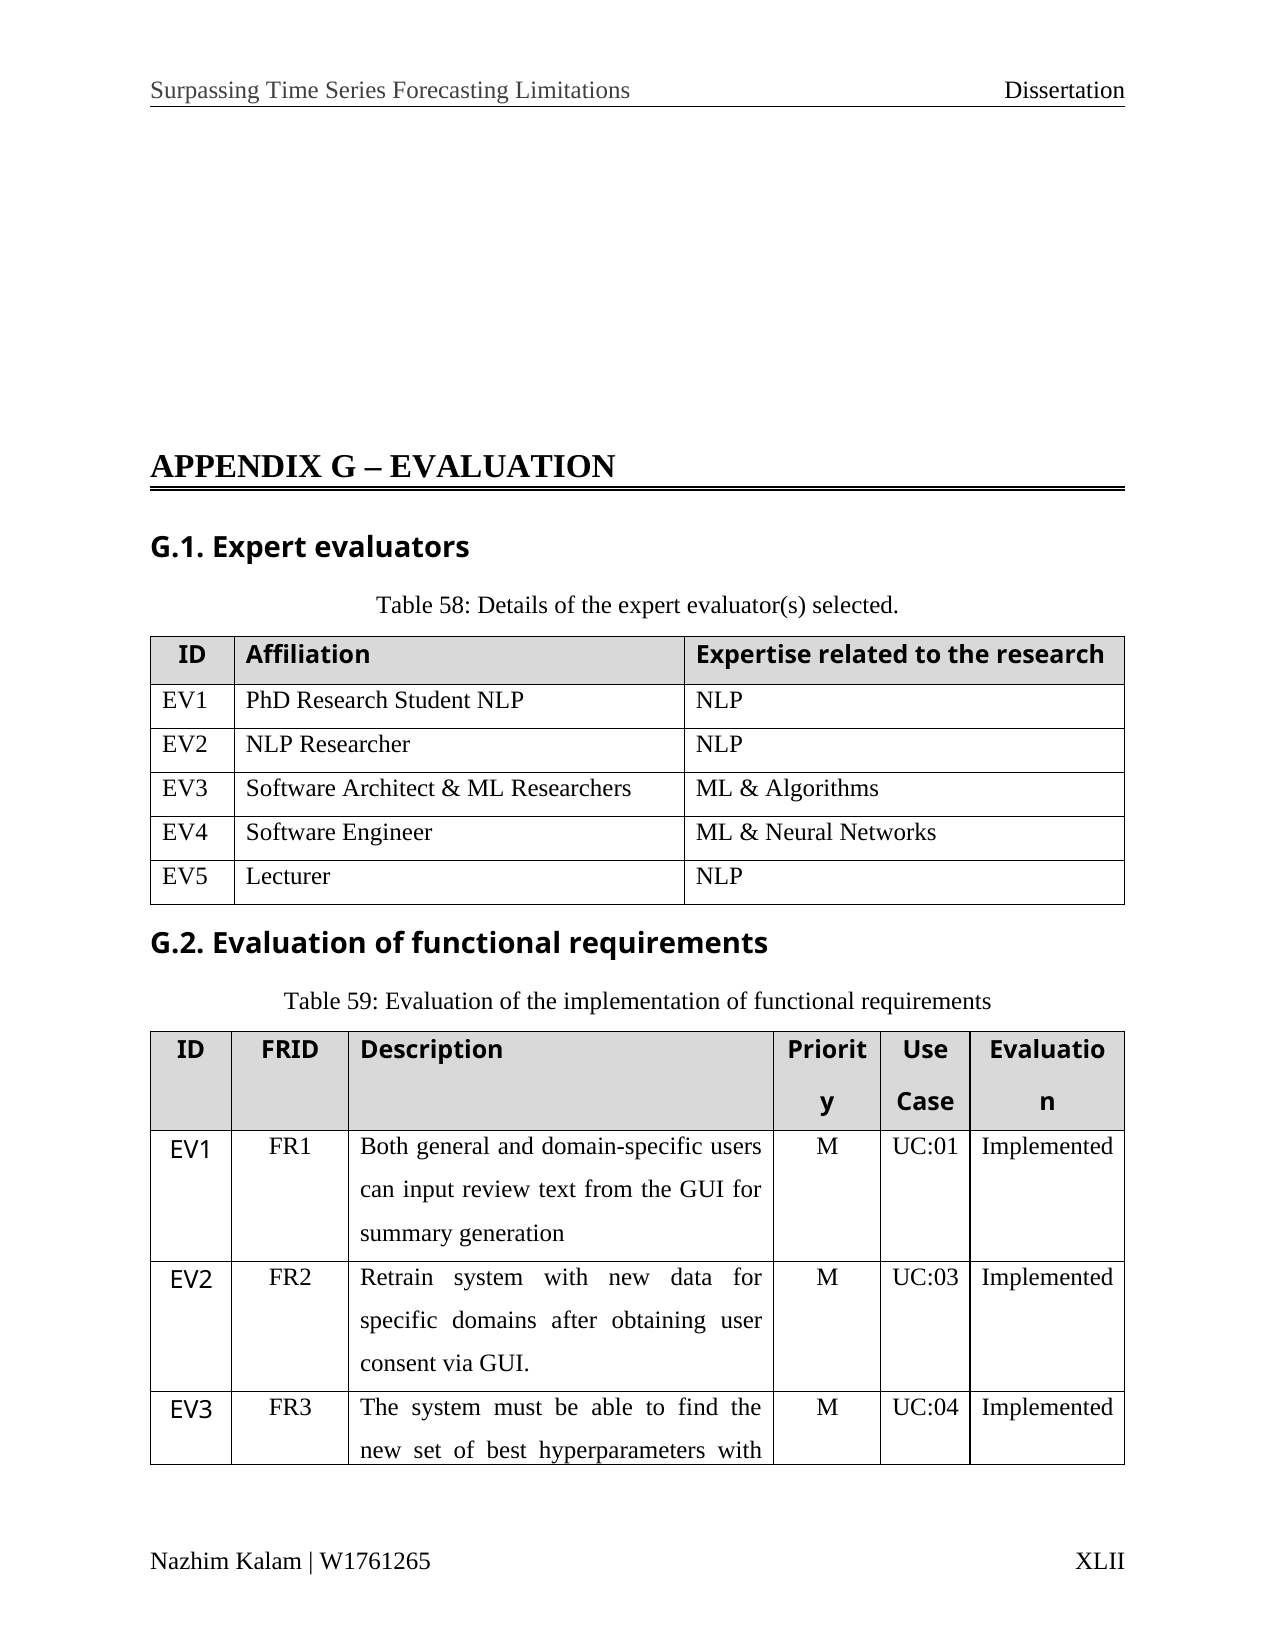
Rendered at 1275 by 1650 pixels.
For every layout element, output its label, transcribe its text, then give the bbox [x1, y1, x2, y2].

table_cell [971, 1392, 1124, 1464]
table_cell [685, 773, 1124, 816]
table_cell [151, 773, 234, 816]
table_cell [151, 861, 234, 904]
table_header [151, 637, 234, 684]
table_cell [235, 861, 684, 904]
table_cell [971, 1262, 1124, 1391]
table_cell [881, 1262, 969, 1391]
subtitle G.1. Expert evaluators [150, 527, 1125, 566]
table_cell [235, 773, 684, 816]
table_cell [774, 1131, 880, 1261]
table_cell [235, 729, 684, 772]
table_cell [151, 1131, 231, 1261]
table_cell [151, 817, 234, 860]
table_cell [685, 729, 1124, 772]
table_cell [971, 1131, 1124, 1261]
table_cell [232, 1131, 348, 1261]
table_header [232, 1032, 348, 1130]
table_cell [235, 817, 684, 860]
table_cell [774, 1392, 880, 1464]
subtitle APPENDIX G – EVALUATION [150, 446, 1125, 486]
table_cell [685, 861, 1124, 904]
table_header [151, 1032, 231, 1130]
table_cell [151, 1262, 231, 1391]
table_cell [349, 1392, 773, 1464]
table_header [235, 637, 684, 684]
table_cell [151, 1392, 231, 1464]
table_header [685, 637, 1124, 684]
subtitle G.2. Evaluation of functional requirements [150, 922, 1125, 962]
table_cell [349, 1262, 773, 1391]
text Table 58: Details of the expert evaluator(s) selected. [150, 590, 1125, 619]
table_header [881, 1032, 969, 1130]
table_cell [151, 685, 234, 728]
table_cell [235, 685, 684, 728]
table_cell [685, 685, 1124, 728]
text Table 59: Evaluation of the implementation of functional requirements [150, 986, 1125, 1014]
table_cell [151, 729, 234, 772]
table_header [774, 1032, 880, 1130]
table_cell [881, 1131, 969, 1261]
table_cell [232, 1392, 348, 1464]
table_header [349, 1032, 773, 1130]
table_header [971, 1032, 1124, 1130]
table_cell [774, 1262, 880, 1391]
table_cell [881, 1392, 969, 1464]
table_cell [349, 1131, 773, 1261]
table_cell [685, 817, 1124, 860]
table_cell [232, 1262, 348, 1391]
